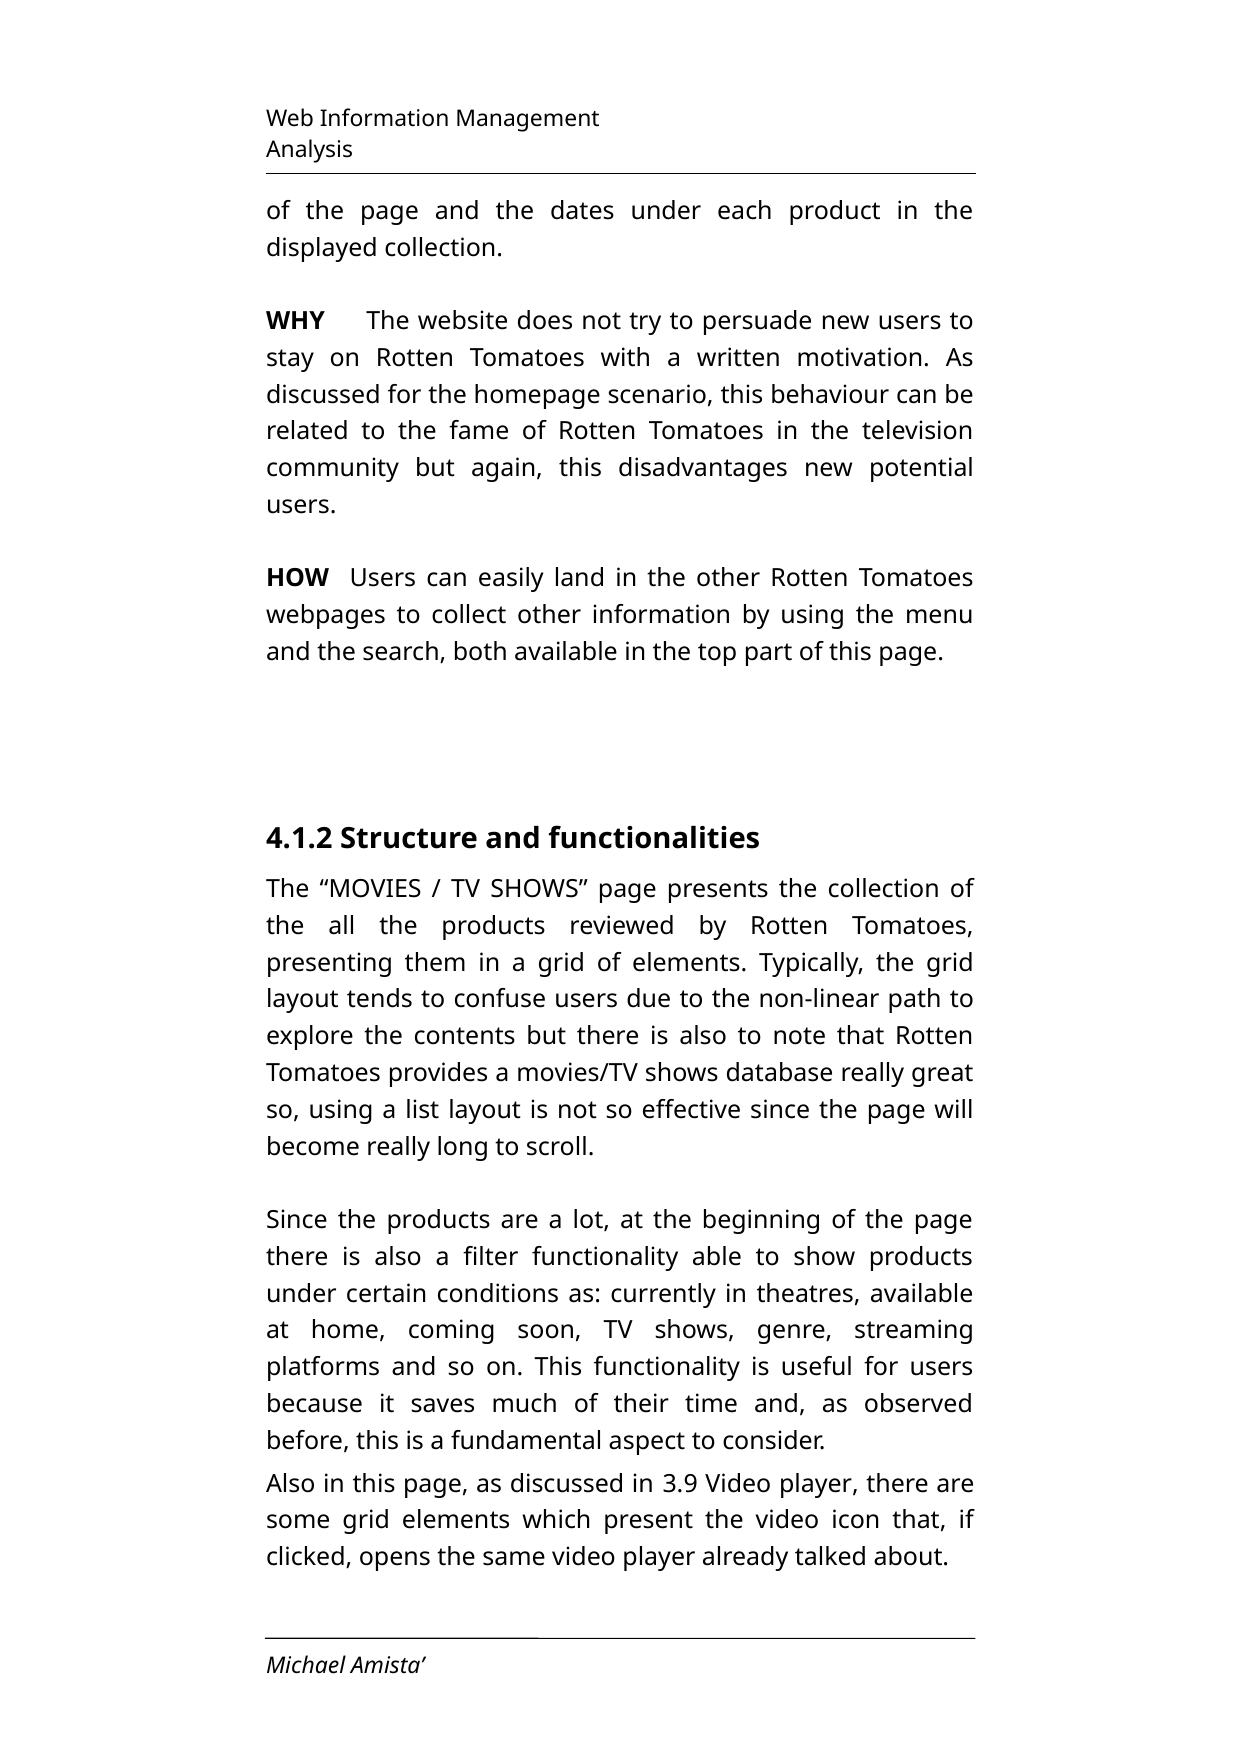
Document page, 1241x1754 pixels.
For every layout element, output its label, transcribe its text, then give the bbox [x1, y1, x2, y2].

subtitle 4.1.2 Structure and functionalities [266, 817, 974, 857]
text HOW Users can easily land in the other Rotten Tomatoes webpages to collect other information by using the menu and the search, both available in the top part of this page. [266, 560, 974, 668]
text Since the products are a lot, at the beginning of the page there is also a filter functionality able to show products under certain conditions as: currently in theatres, available at home, coming soon, TV shows, genre, streaming platforms and so on. This functionality is useful for users because it saves much of their time and, as observed before, this is a fundamental aspect to consider. [266, 1202, 974, 1456]
text WHY The website does not try to persuade new users to stay on Rotten Tomatoes with a written motivation. As discussed for the homepage scenario, this behaviour can be related to the fame of Rotten Tomatoes in the television community but again, this disadvantages new potential users. [266, 303, 974, 521]
text The “MOVIES / TV SHOWS” page presents the collection of the all the products reviewed by Rotten Tomatoes, presenting them in a grid of elements. Typically, the grid layout tends to confuse users due to the non-linear path to explore the contents but there is also to note that Rotten Tomatoes provides a movies/TV shows database really great so, using a list layout is not so effective since the page will become really long to scroll. [266, 871, 974, 1162]
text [266, 192, 974, 263]
text Also in this page, as discussed in 3.9 Video player, there are some grid elements which present the video icon that, if clicked, opens the same video player already talked about. [266, 1465, 974, 1573]
